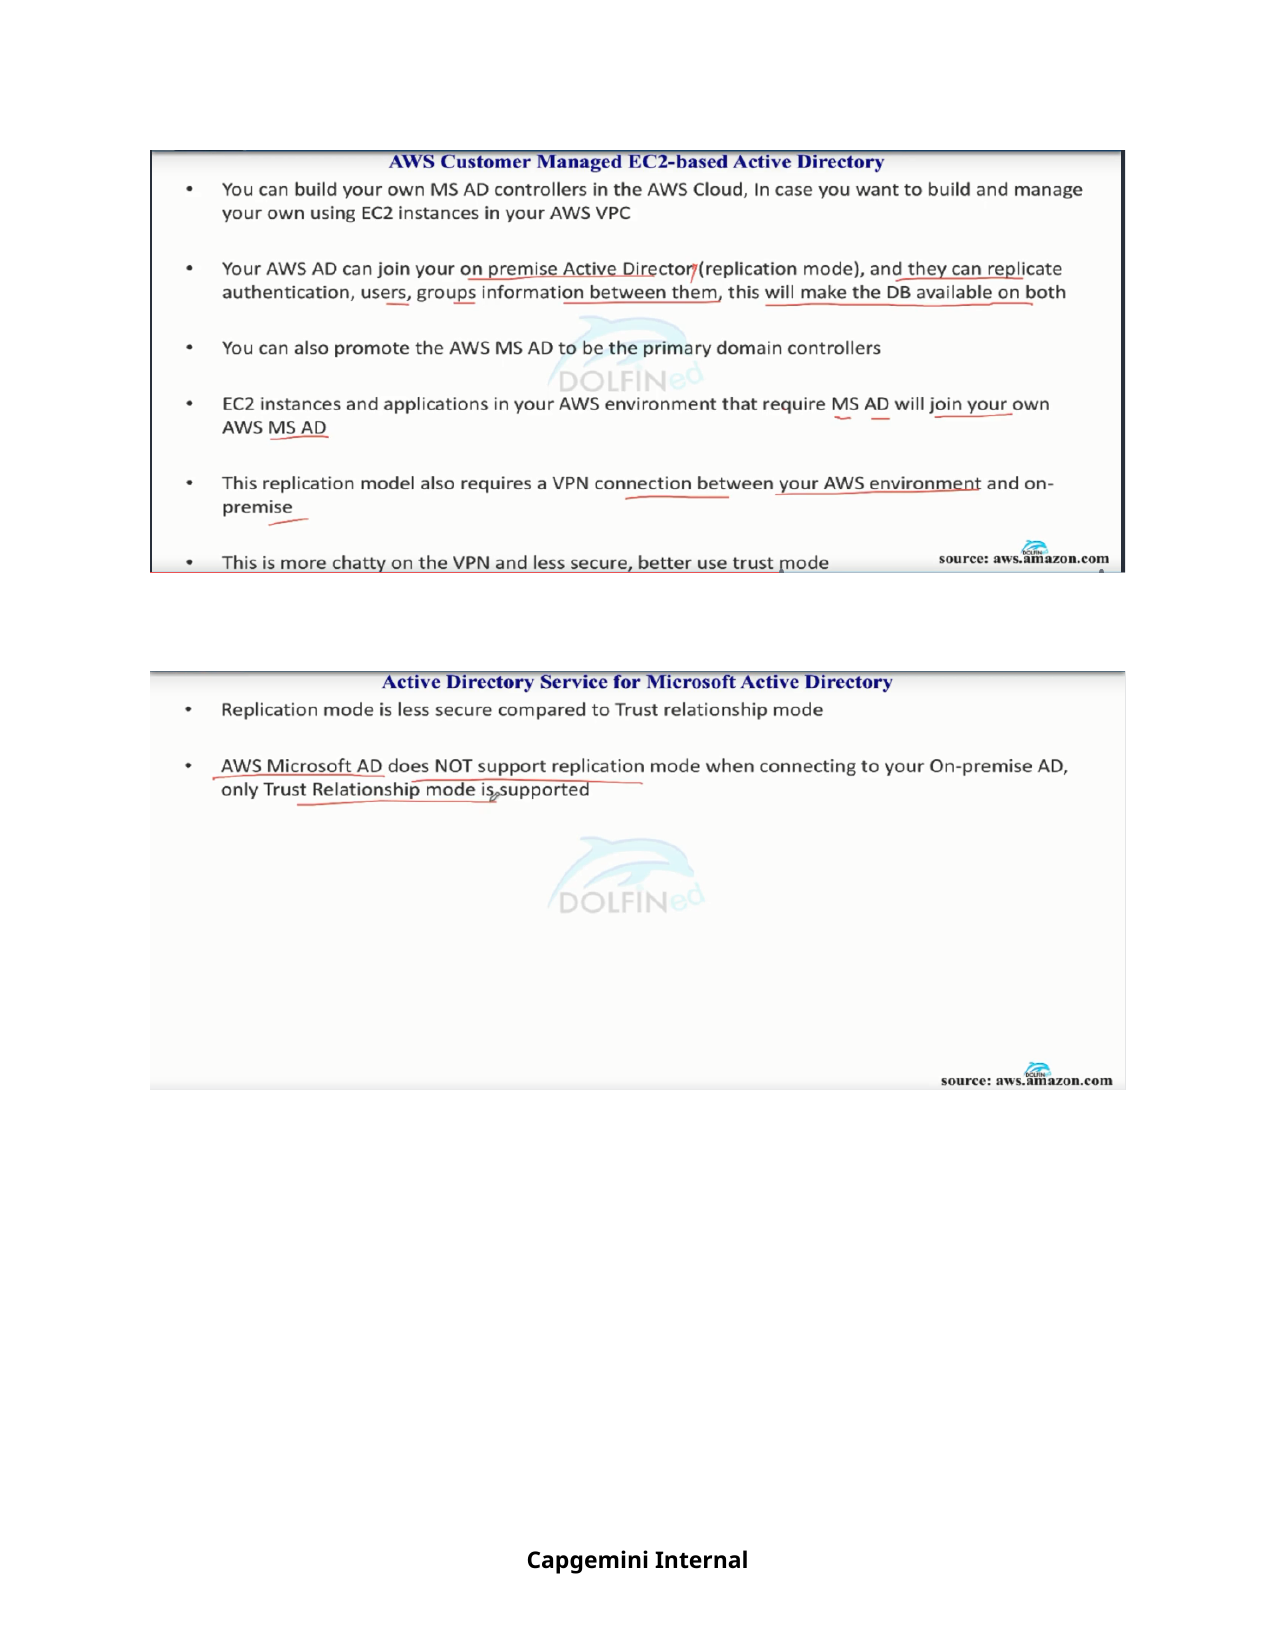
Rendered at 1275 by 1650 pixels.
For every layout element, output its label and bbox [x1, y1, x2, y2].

picture [150, 671, 1125, 1090]
picture [150, 150, 1125, 573]
